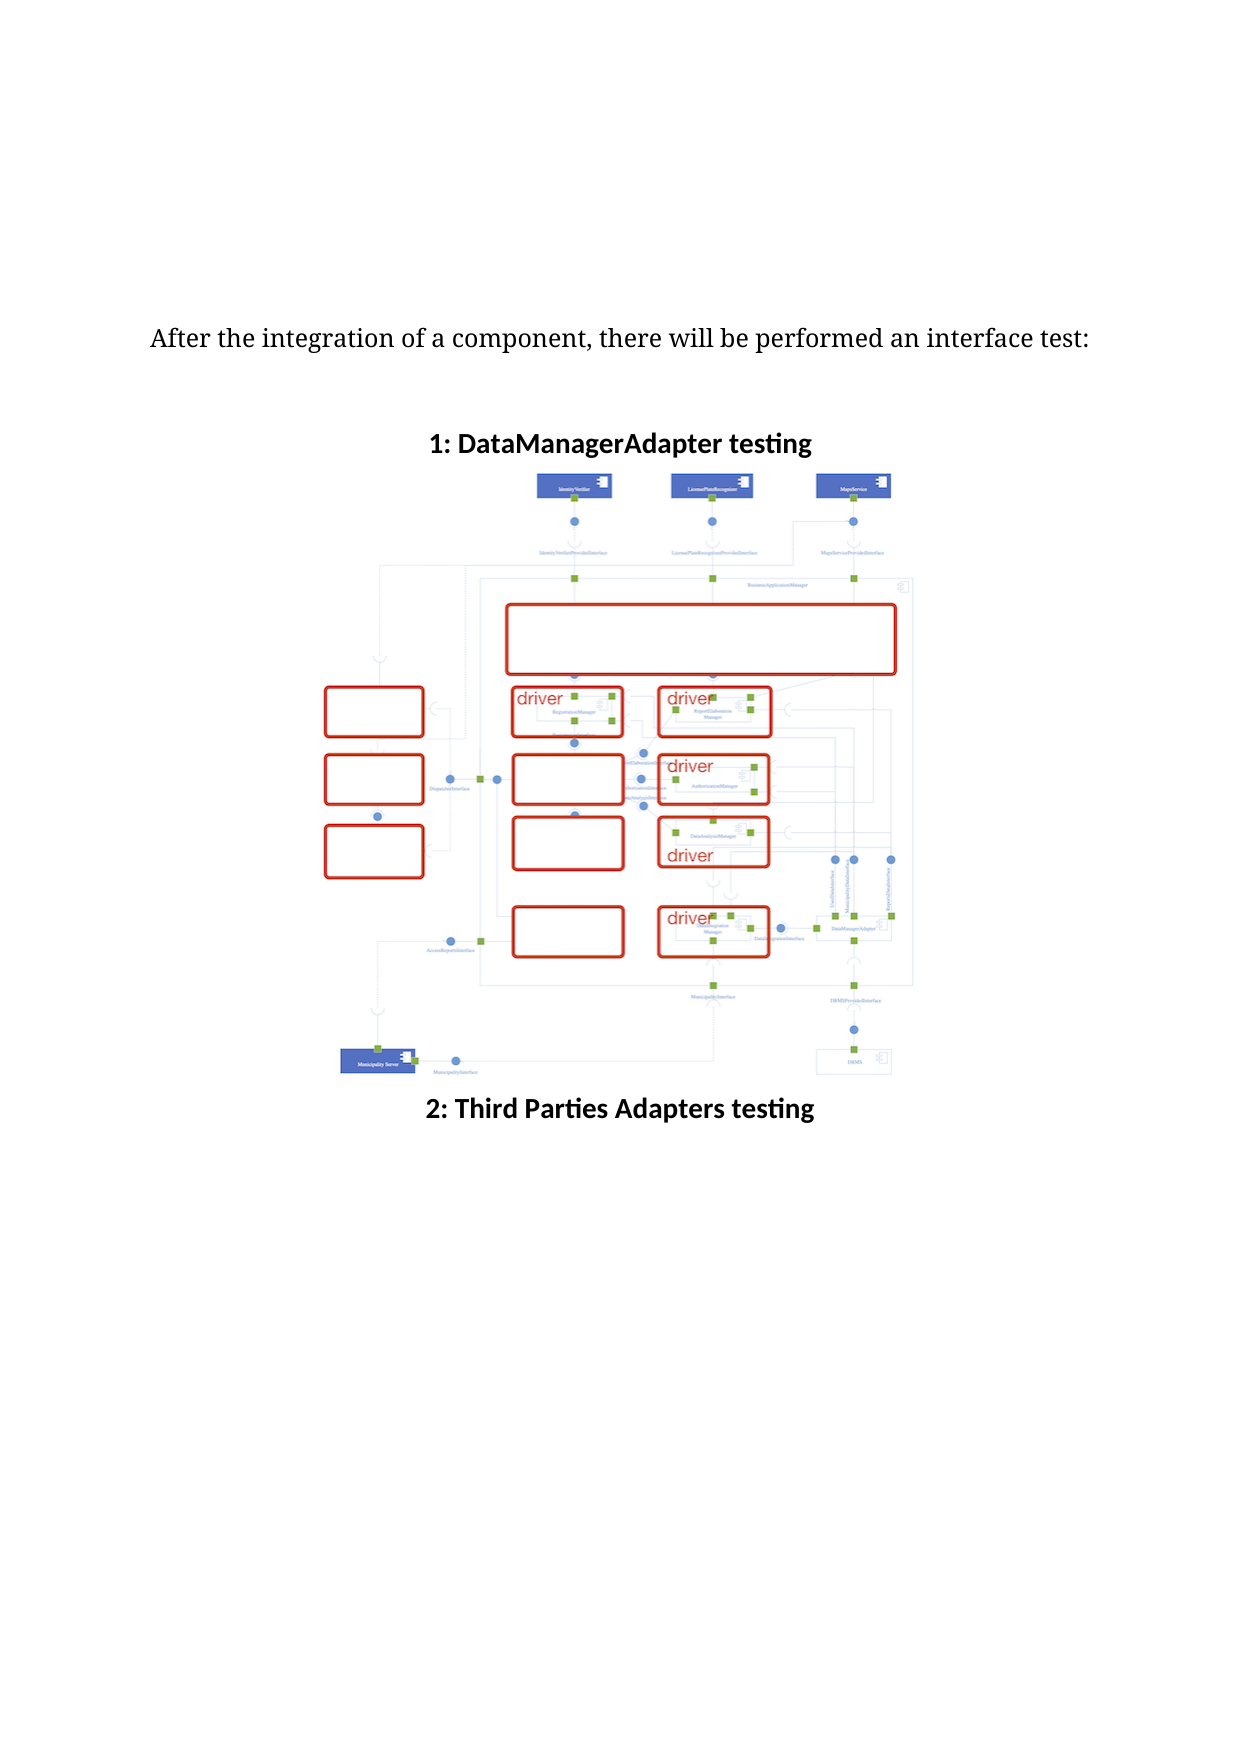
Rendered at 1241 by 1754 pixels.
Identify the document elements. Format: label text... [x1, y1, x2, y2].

text After the integration of a component, there will be performed an interface test: [150, 320, 1090, 354]
picture [320, 461, 920, 1091]
text 2: Third Parties Adapters testing [150, 1090, 1090, 1126]
text 1: DataManagerAdapter testing [150, 426, 1090, 461]
